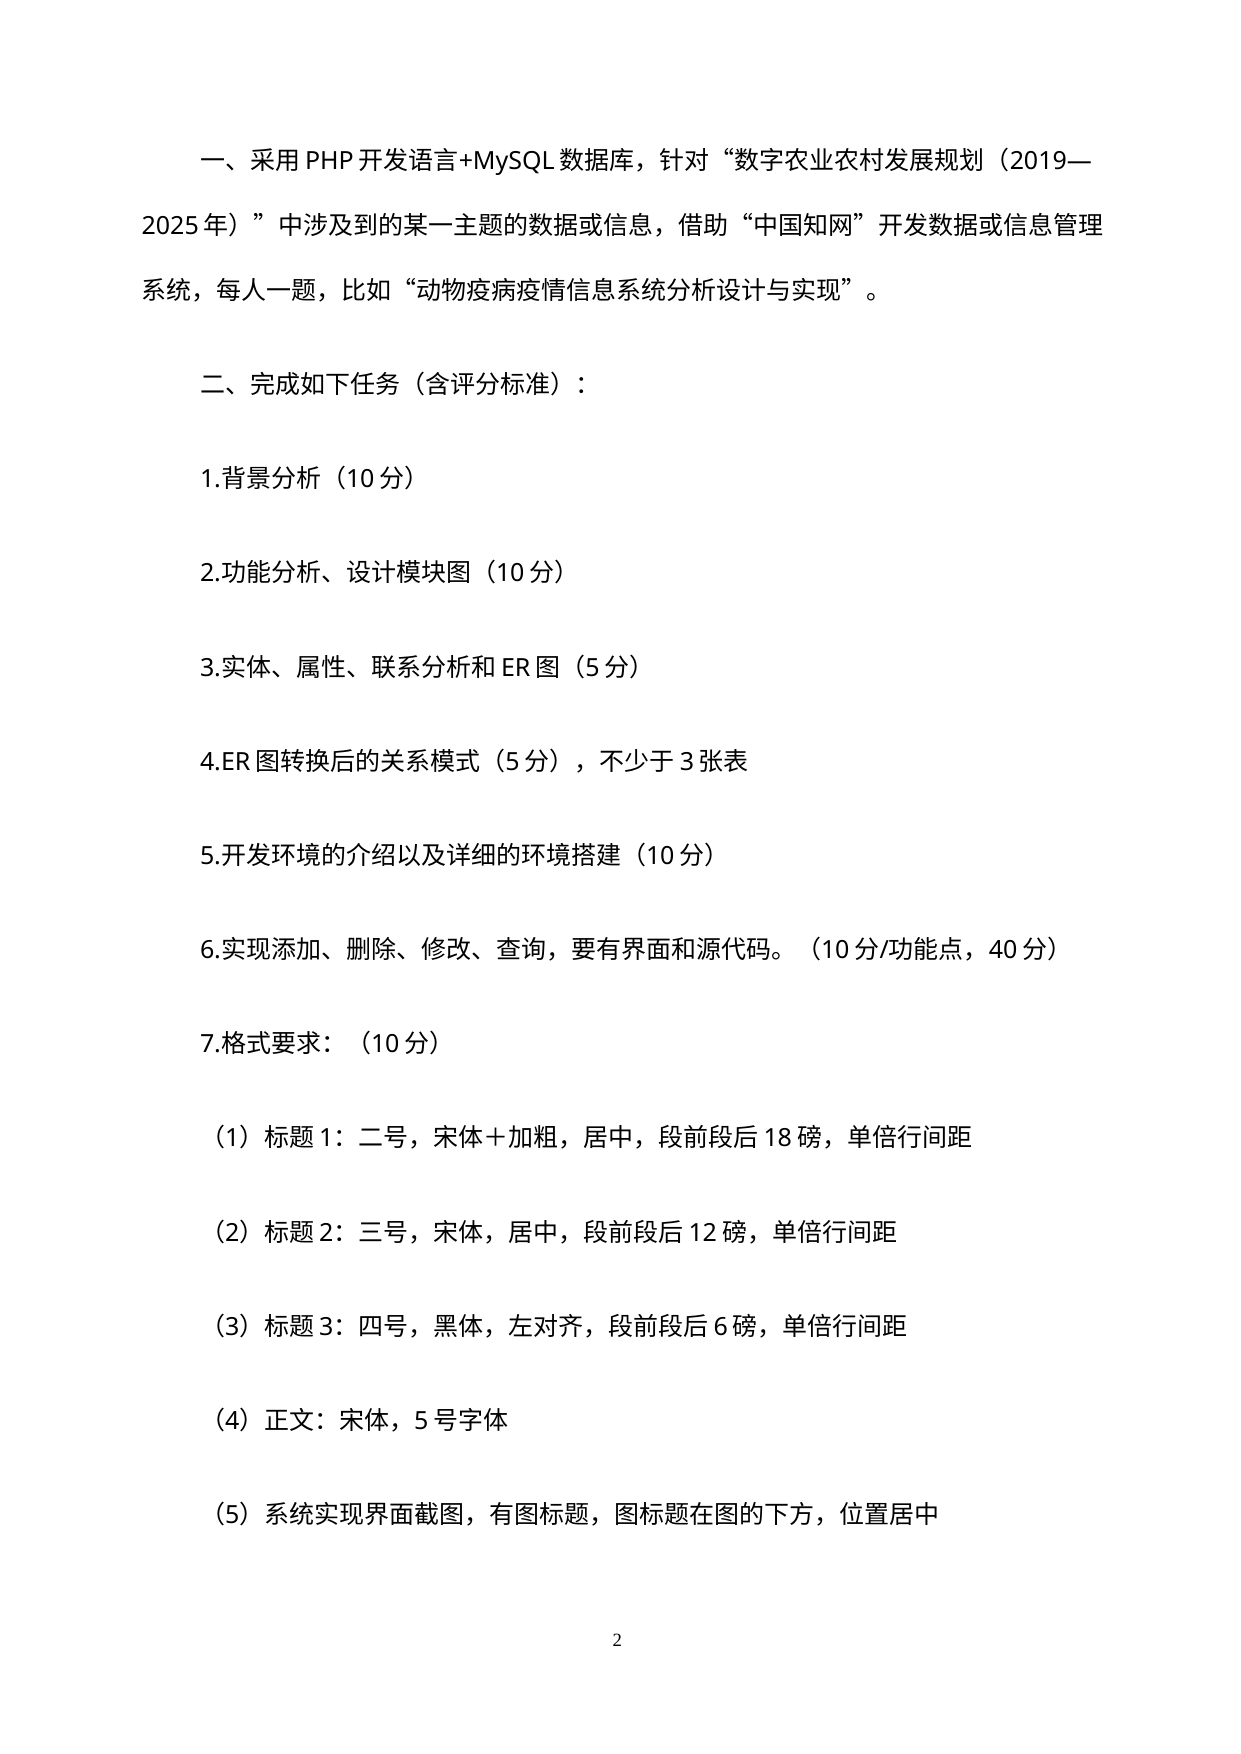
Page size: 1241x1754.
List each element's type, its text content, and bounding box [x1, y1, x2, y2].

text 5.开发环境的介绍以及详细的环境搭建（10分） [141, 821, 1122, 886]
text 二、完成如下任务（含评分标准）： [141, 350, 1122, 415]
text （3）标题3：四号，黑体，左对齐，段前段后6磅，单倍行间距 [141, 1292, 1122, 1357]
text 4.ER图转换后的关系模式（5分），不少于3张表 [141, 727, 1122, 792]
text （4）正文：宋体，5号字体 [141, 1386, 1122, 1451]
text 1.背景分析（10分） [141, 444, 1122, 509]
text 6.实现添加、删除、修改、查询，要有界面和源代码。（10分/功能点，40分） [141, 915, 1122, 980]
text （2）标题2：三号，宋体，居中，段前段后12磅，单倍行间距 [141, 1198, 1122, 1263]
text 7.格式要求：（10分） [141, 1009, 1122, 1074]
text 一、采用PHP开发语言+MySQL数据库，针对“数字农业农村发展规划（2019—2025年）”中涉及到的某一主题的数据或信息，借助“中国知网”开发数据或信息管理系统，每人一题，比如“动物疫病疫情信息系统分析设计与实现”。 [141, 126, 1122, 321]
text 2.功能分析、设计模块图（10分） [141, 538, 1122, 603]
text 3.实体、属性、联系分析和ER图（5分） [141, 633, 1122, 698]
text （5）系统实现界面截图，有图标题，图标题在图的下方，位置居中 [141, 1480, 1122, 1545]
text （1）标题1：二号，宋体＋加粗，居中，段前段后18磅，单倍行间距 [141, 1103, 1122, 1168]
